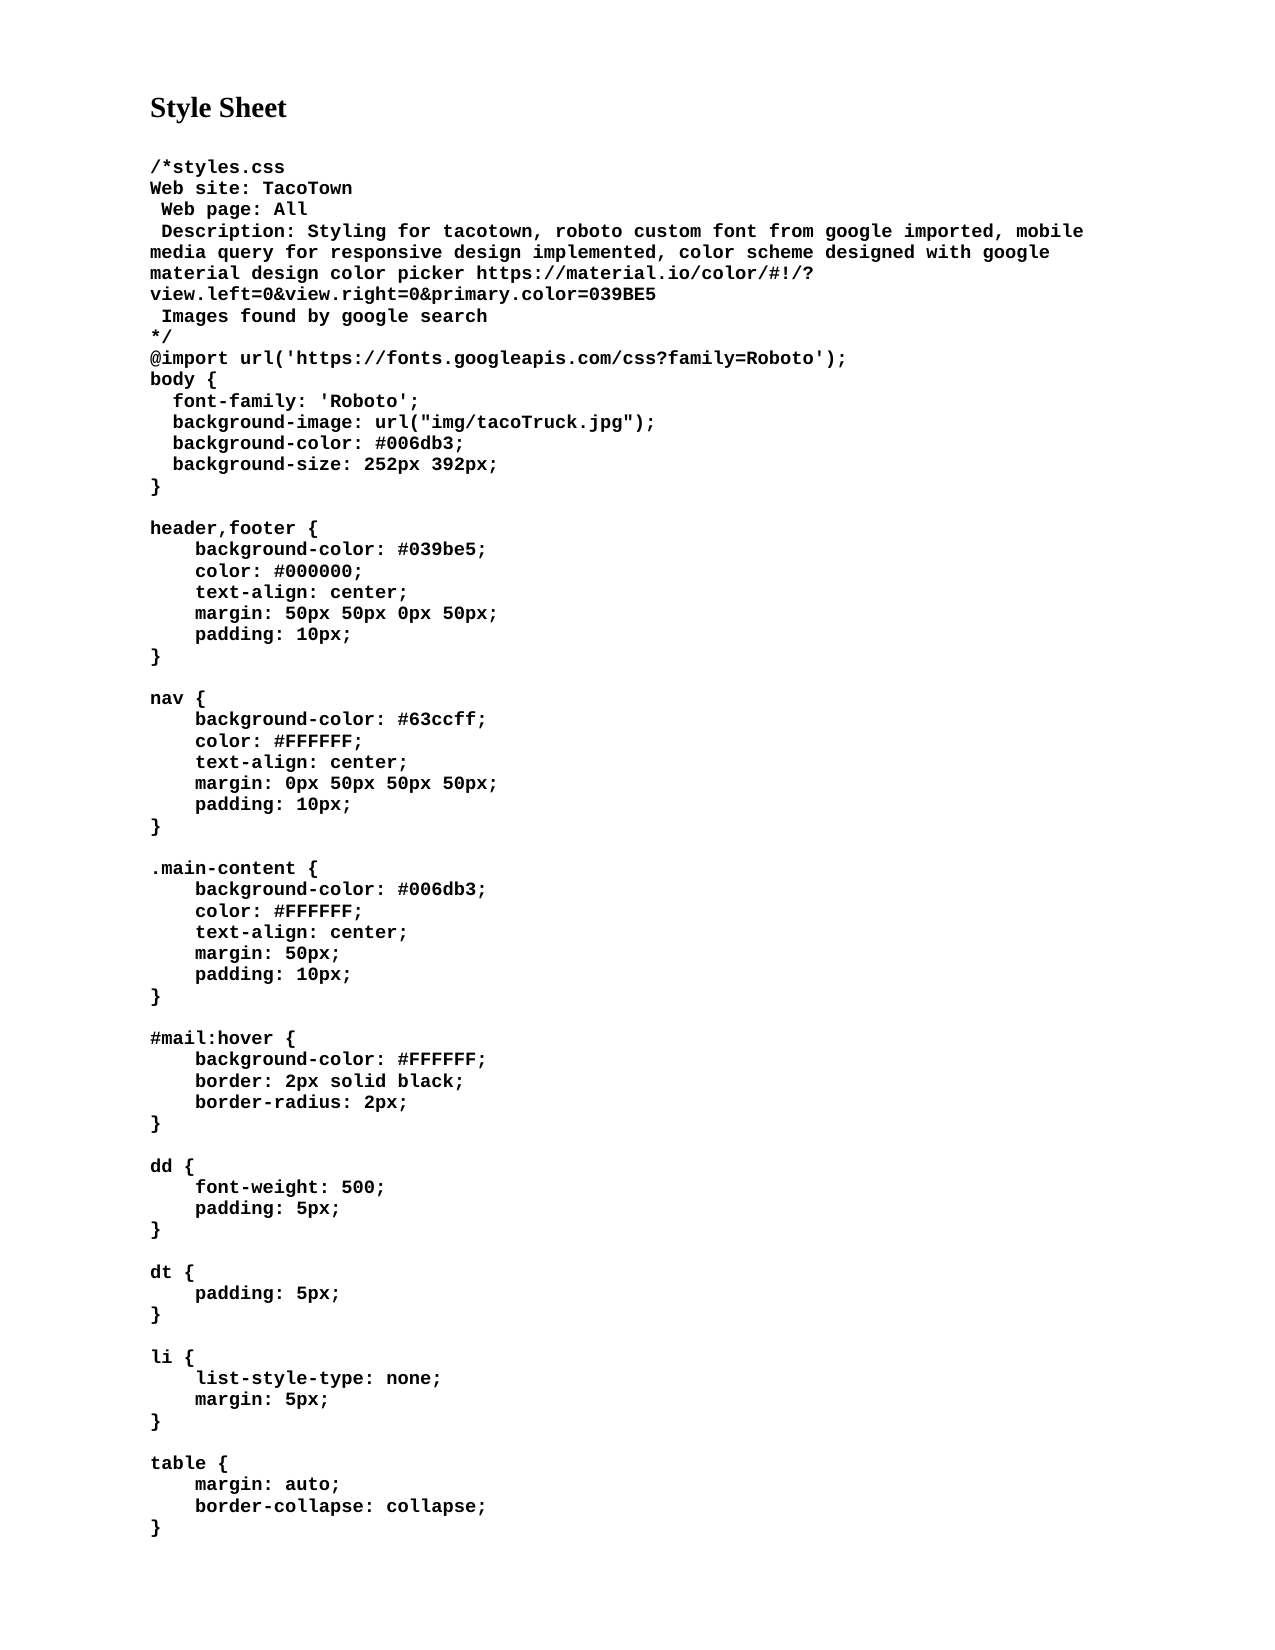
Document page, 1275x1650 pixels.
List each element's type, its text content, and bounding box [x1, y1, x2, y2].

text margin: 50px; [150, 944, 1125, 965]
text padding: 5px; [150, 1284, 1125, 1305]
text background-image: url("img/tacoTruck.jpg"); [150, 413, 1125, 434]
text } [150, 1114, 1125, 1135]
text Web site: TacoTown [150, 179, 1125, 200]
text dt { [150, 1263, 1125, 1284]
text Images found by google search [150, 306, 1125, 328]
text */ [150, 328, 1125, 349]
text text-align: center; [150, 923, 1125, 944]
text Description: Styling for tacotown, roboto custom font from google imported, mobile media query for responsive design implemented, color scheme designed with google material design color picker https://material.io/color/#!/?view.left=0&view.right=0&primary.color=039BE5 [150, 221, 1125, 306]
text table { [150, 1454, 1125, 1475]
text #mail:hover { [150, 1029, 1125, 1050]
text font-weight: 500; [150, 1178, 1125, 1199]
text font-family: 'Roboto'; [150, 391, 1125, 413]
text color: #FFFFFF; [150, 731, 1125, 753]
text background-color: #006db3; [150, 434, 1125, 455]
text @import url('https://fonts.googleapis.com/css?family=Roboto'); [150, 349, 1125, 370]
text .main-content { [150, 859, 1125, 880]
text li { [150, 1348, 1125, 1369]
text background-color: #039be5; [150, 540, 1125, 561]
text background-size: 252px 392px; [150, 455, 1125, 476]
text margin: 50px 50px 0px 50px; [150, 604, 1125, 625]
text color: #FFFFFF; [150, 901, 1125, 923]
text border: 2px solid black; [150, 1071, 1125, 1093]
text background-color: #63ccff; [150, 710, 1125, 731]
text } [150, 476, 1125, 498]
text color: #000000; [150, 561, 1125, 583]
text nav { [150, 689, 1125, 710]
text } [150, 1305, 1125, 1326]
text text-align: center; [150, 753, 1125, 774]
text margin: 0px 50px 50px 50px; [150, 774, 1125, 795]
text } [150, 1220, 1125, 1241]
text padding: 10px; [150, 965, 1125, 986]
text } [150, 816, 1125, 838]
text Web page: All [150, 200, 1125, 221]
text padding: 5px; [150, 1199, 1125, 1220]
text margin: 5px; [150, 1390, 1125, 1411]
text dd { [150, 1156, 1125, 1178]
text } [150, 986, 1125, 1008]
text } [150, 1411, 1125, 1433]
text /*styles.css [150, 158, 1125, 179]
text padding: 10px; [150, 795, 1125, 816]
text border-radius: 2px; [150, 1093, 1125, 1114]
text background-color: #FFFFFF; [150, 1050, 1125, 1071]
text Style Sheet [150, 91, 1125, 124]
text list-style-type: none; [150, 1369, 1125, 1390]
text } [150, 646, 1125, 668]
text header,footer { [150, 519, 1125, 540]
text background-color: #006db3; [150, 880, 1125, 901]
text body { [150, 370, 1125, 391]
text border-collapse: collapse; [150, 1496, 1125, 1518]
text padding: 10px; [150, 625, 1125, 646]
text text-align: center; [150, 583, 1125, 604]
text margin: auto; [150, 1475, 1125, 1496]
text } [150, 1518, 1125, 1539]
